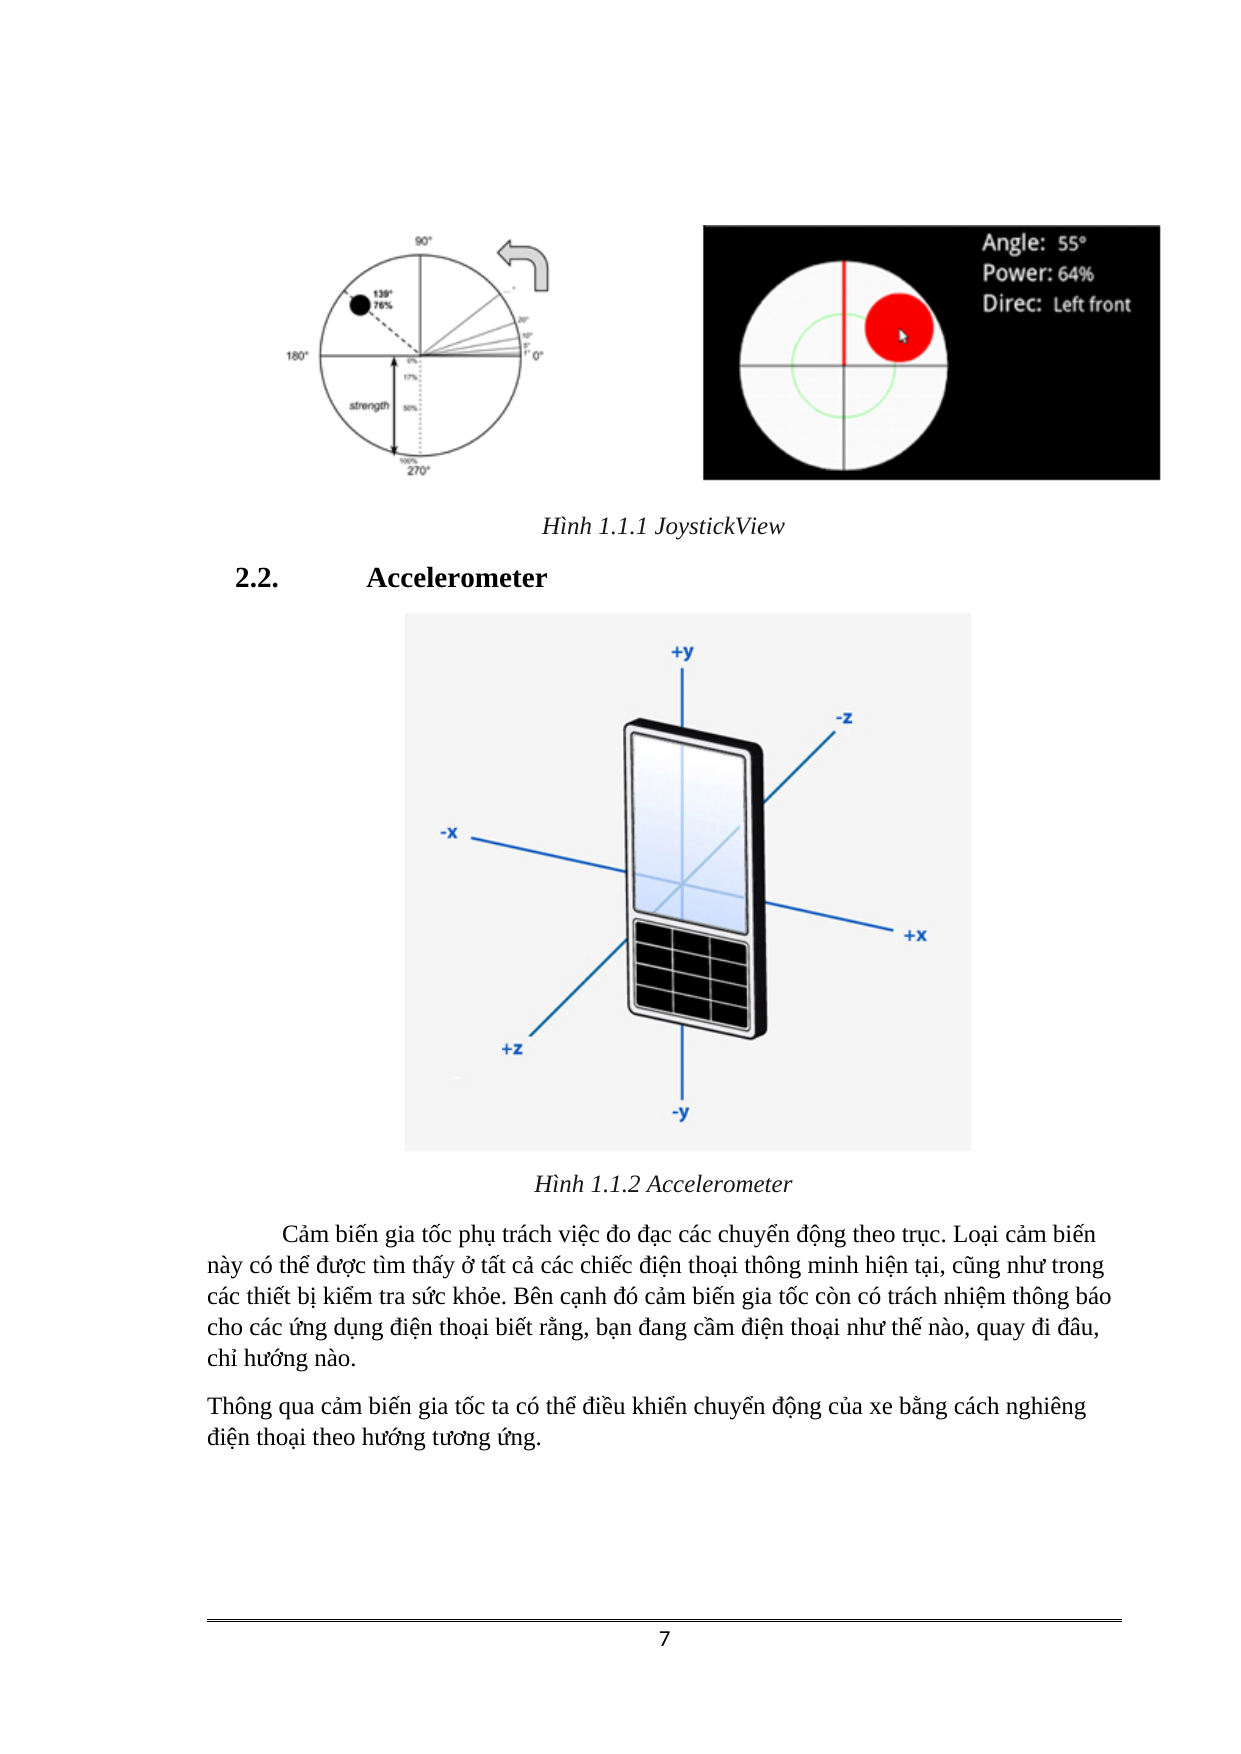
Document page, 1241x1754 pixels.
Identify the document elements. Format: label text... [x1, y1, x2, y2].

picture [281, 225, 1162, 485]
text Hình 1.1.2 Accelerometer [207, 1169, 1122, 1198]
text Thông qua cảm biến gia tốc ta có thể điều khiển chuyển động của xe bằng cách nghiêng điện thoại theo hướng tương ứng. [207, 1391, 1122, 1451]
list Accelerometer [235, 560, 1122, 594]
picture [404, 613, 972, 1151]
text Cảm biến gia tốc phụ trách việc đo đạc các chuyển động theo trục. Loại cảm biến này có thể được tìm thấy ở tất cả các chiếc điện thoại thông minh hiện tại, cũng như trong các thiết bị kiểm tra sức khỏe. Bên cạnh đó cảm biến gia tốc còn có trách nhiệm thông báo cho các ứng dụng điện thoại biết rằng, bạn đang cầm điện thoại như thế nào, quay đi đâu, chỉ hướng nào. [207, 1219, 1122, 1372]
text Hình 1.1.1 JoystickView [207, 511, 1122, 539]
